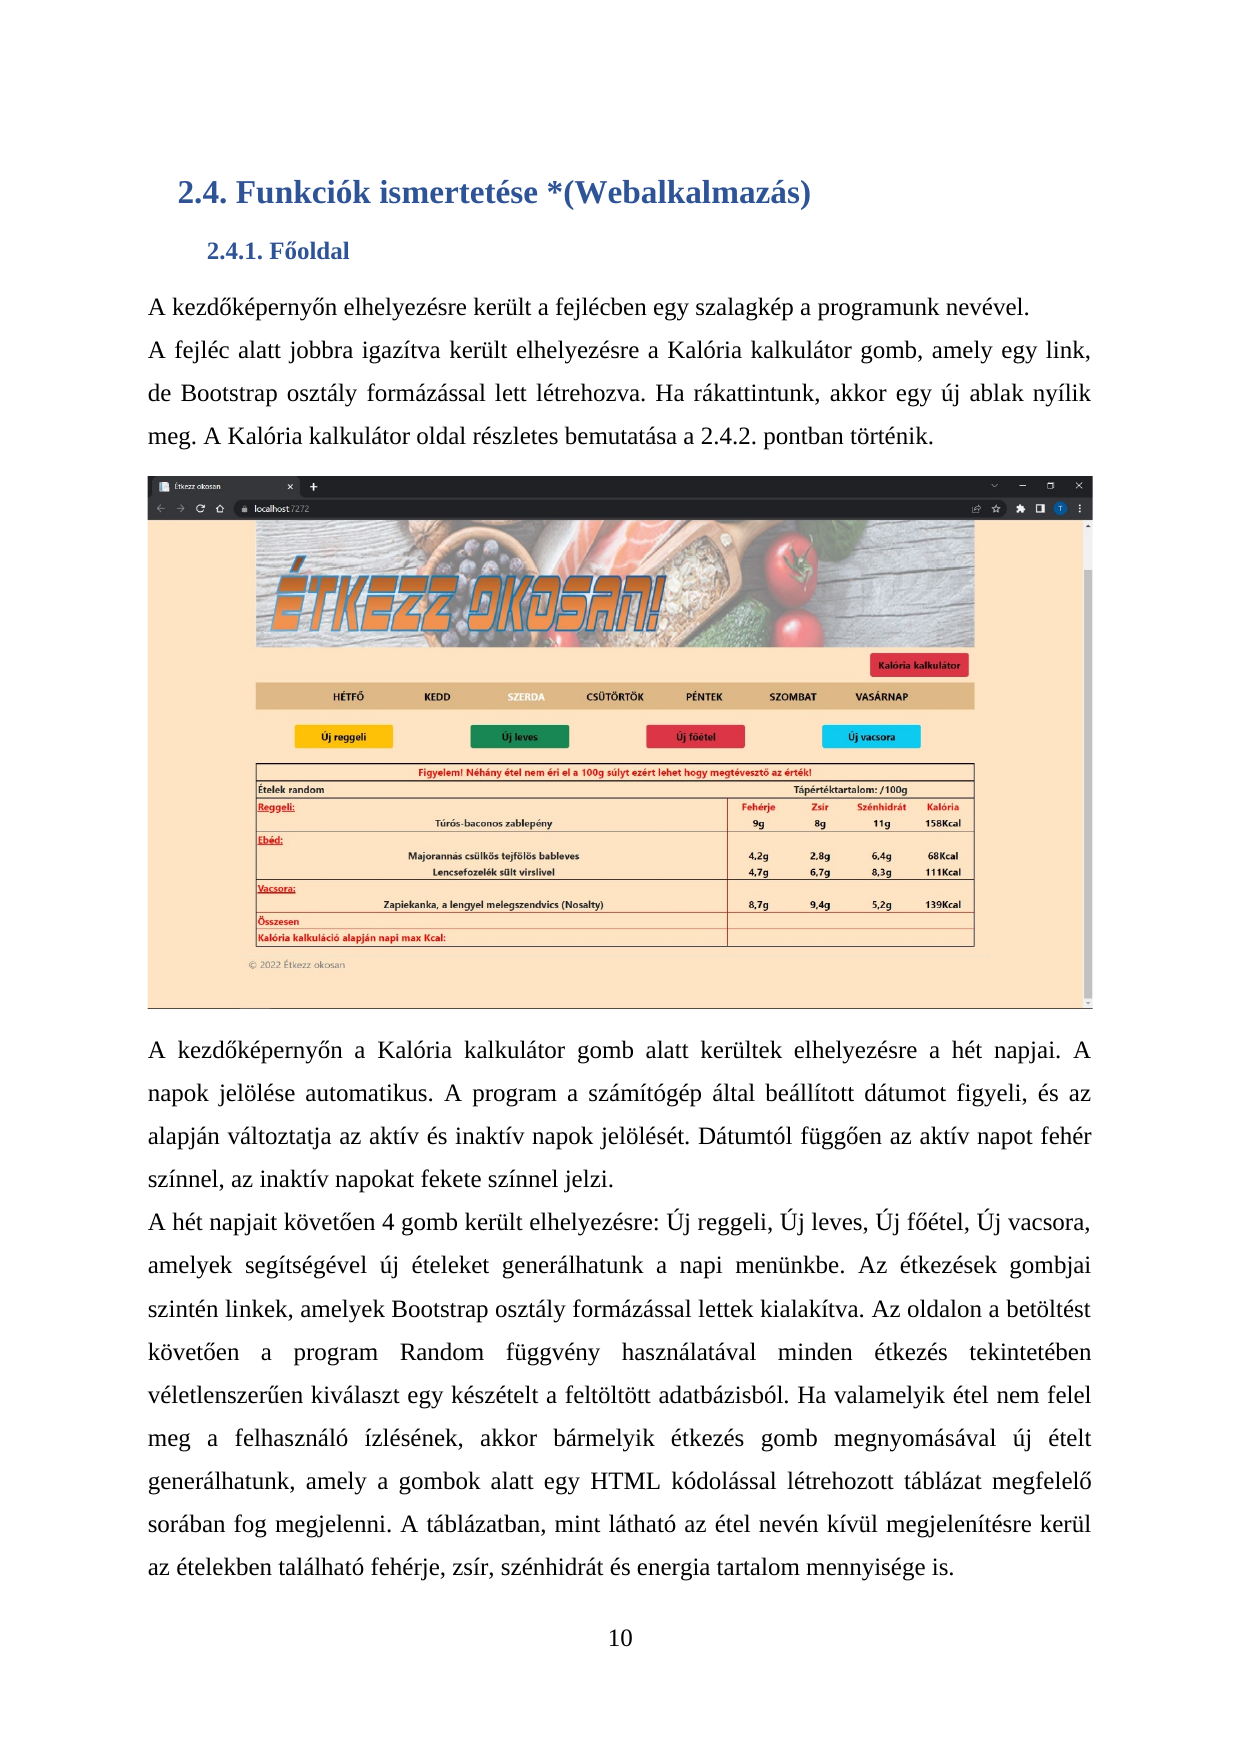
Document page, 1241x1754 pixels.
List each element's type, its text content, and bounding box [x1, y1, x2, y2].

text A hét napjait követően 4 gomb került elhelyezésre: Új reggeli, Új leves, Új főétel, Új vacsora, amelyek segítségével új ételeket generálhatunk a napi menünkbe. Az étkezések gombjai szintén linkek, amelyek Bootstrap osztály formázással lettek kialakítva. Az oldalon a betöltést követően a program Random függvény használatával minden étkezés tekintetében véletlenszerűen kiválaszt egy készételt a feltöltött adatbázisból. Ha valamelyik étel nem felel meg a felhasználó ízlésének, akkor bármelyik étkezés gomb megnyomásával új ételt generálhatunk, amely a gombok alatt egy HTML kódolással létrehozott táblázat megfelelő sorában fog megjelenni. A táblázatban, mint látható az étel nevén kívül megjelenítésre kerül az ételekben található fehérje, zsír, szénhidrát és energia tartalom mennyisége is. [148, 1207, 1093, 1581]
picture [147, 476, 1093, 1009]
text A fejléc alatt jobbra igazítva került elhelyezésre a Kalória kalkulátor gomb, amely egy link, de Bootstrap osztály formázással lett létrehozva. Ha rákattintunk, akkor egy új ablak nyílik meg. A Kalória kalkulátor oldal részletes bemutatása a 2.4.2. pontban történik. [148, 335, 1093, 450]
subtitle 2.4. Funkciók ismertetése *(Webalkalmazás) [177, 173, 1093, 211]
subtitle 2.4.1. Főoldal [207, 236, 1093, 265]
text A kezdőképernyőn a Kalória kalkulátor gomb alatt kerültek elhelyezésre a hét napjai. A napok jelölése automatikus. A program a számítógép által beállított dátumot figyeli, és az alapján változtatja az aktív és inaktív napok jelölését. Dátumtól függően az aktív napot fehér színnel, az inaktív napokat fekete színnel jelzi. [148, 1035, 1093, 1193]
text A kezdőképernyőn elhelyezésre került a fejlécben egy szalagkép a programunk nevével. [148, 292, 1093, 320]
